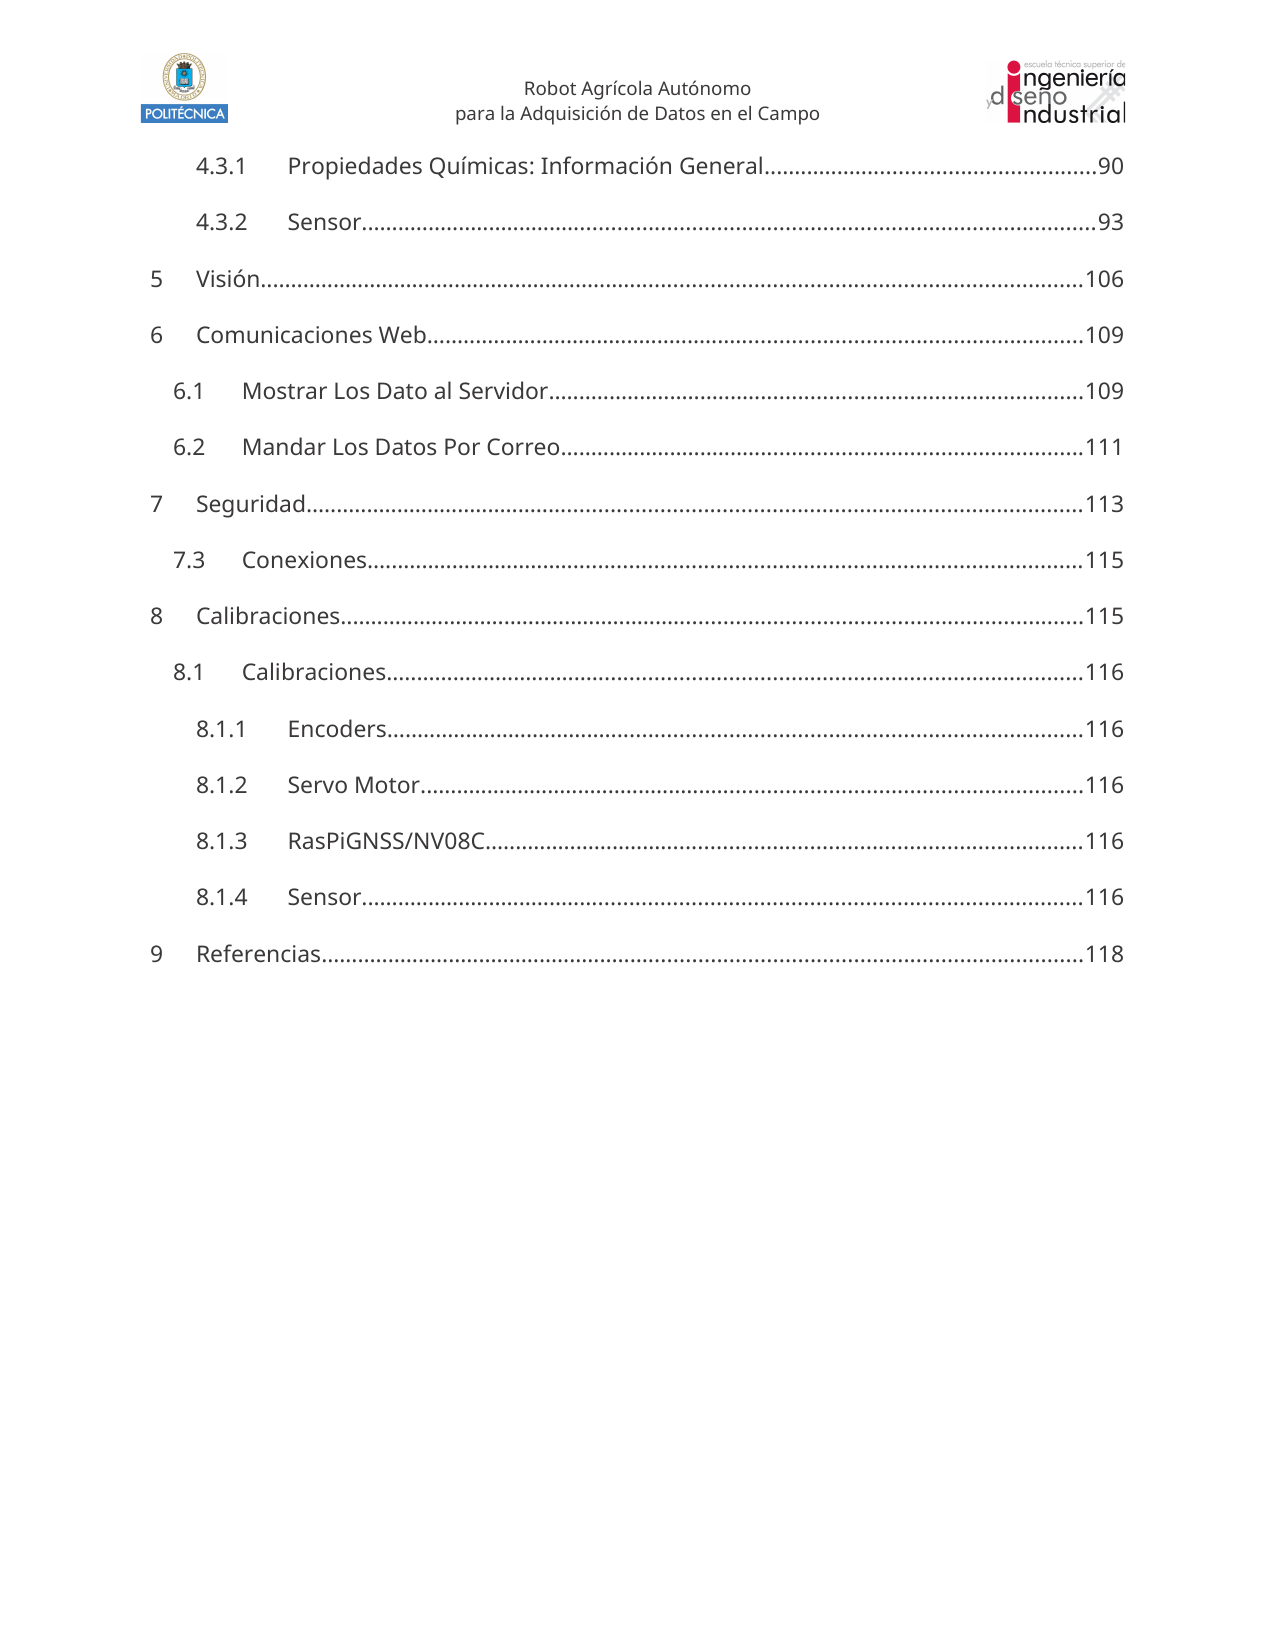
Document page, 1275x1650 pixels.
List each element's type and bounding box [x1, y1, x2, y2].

picture [140, 53, 228, 123]
picture [986, 60, 1125, 123]
